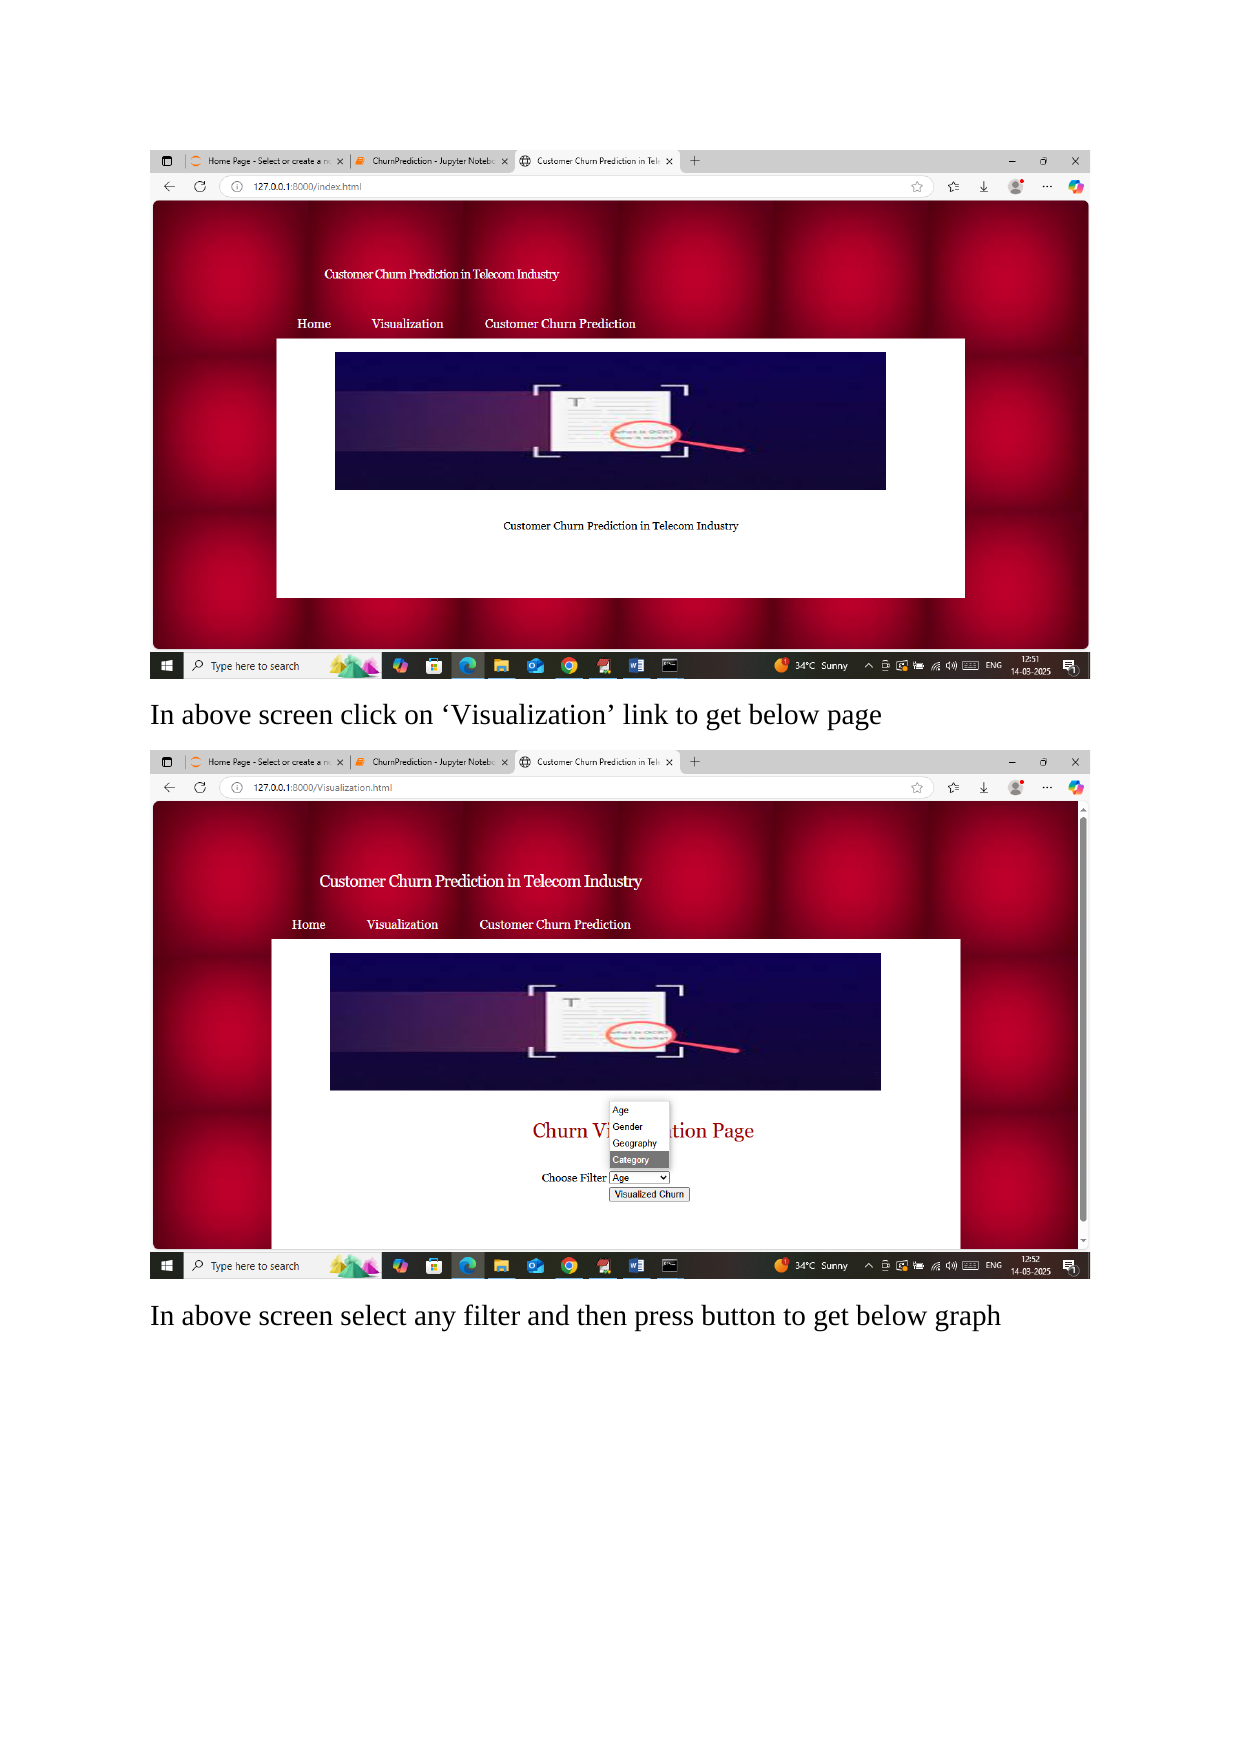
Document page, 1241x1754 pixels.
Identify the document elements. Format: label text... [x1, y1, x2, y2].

picture [150, 750, 1091, 1279]
text In above screen click on ‘Visualization’ link to get below page [150, 697, 1090, 731]
text In above screen select any filter and then press button to get below graph [150, 1298, 1090, 1331]
picture [150, 150, 1091, 679]
